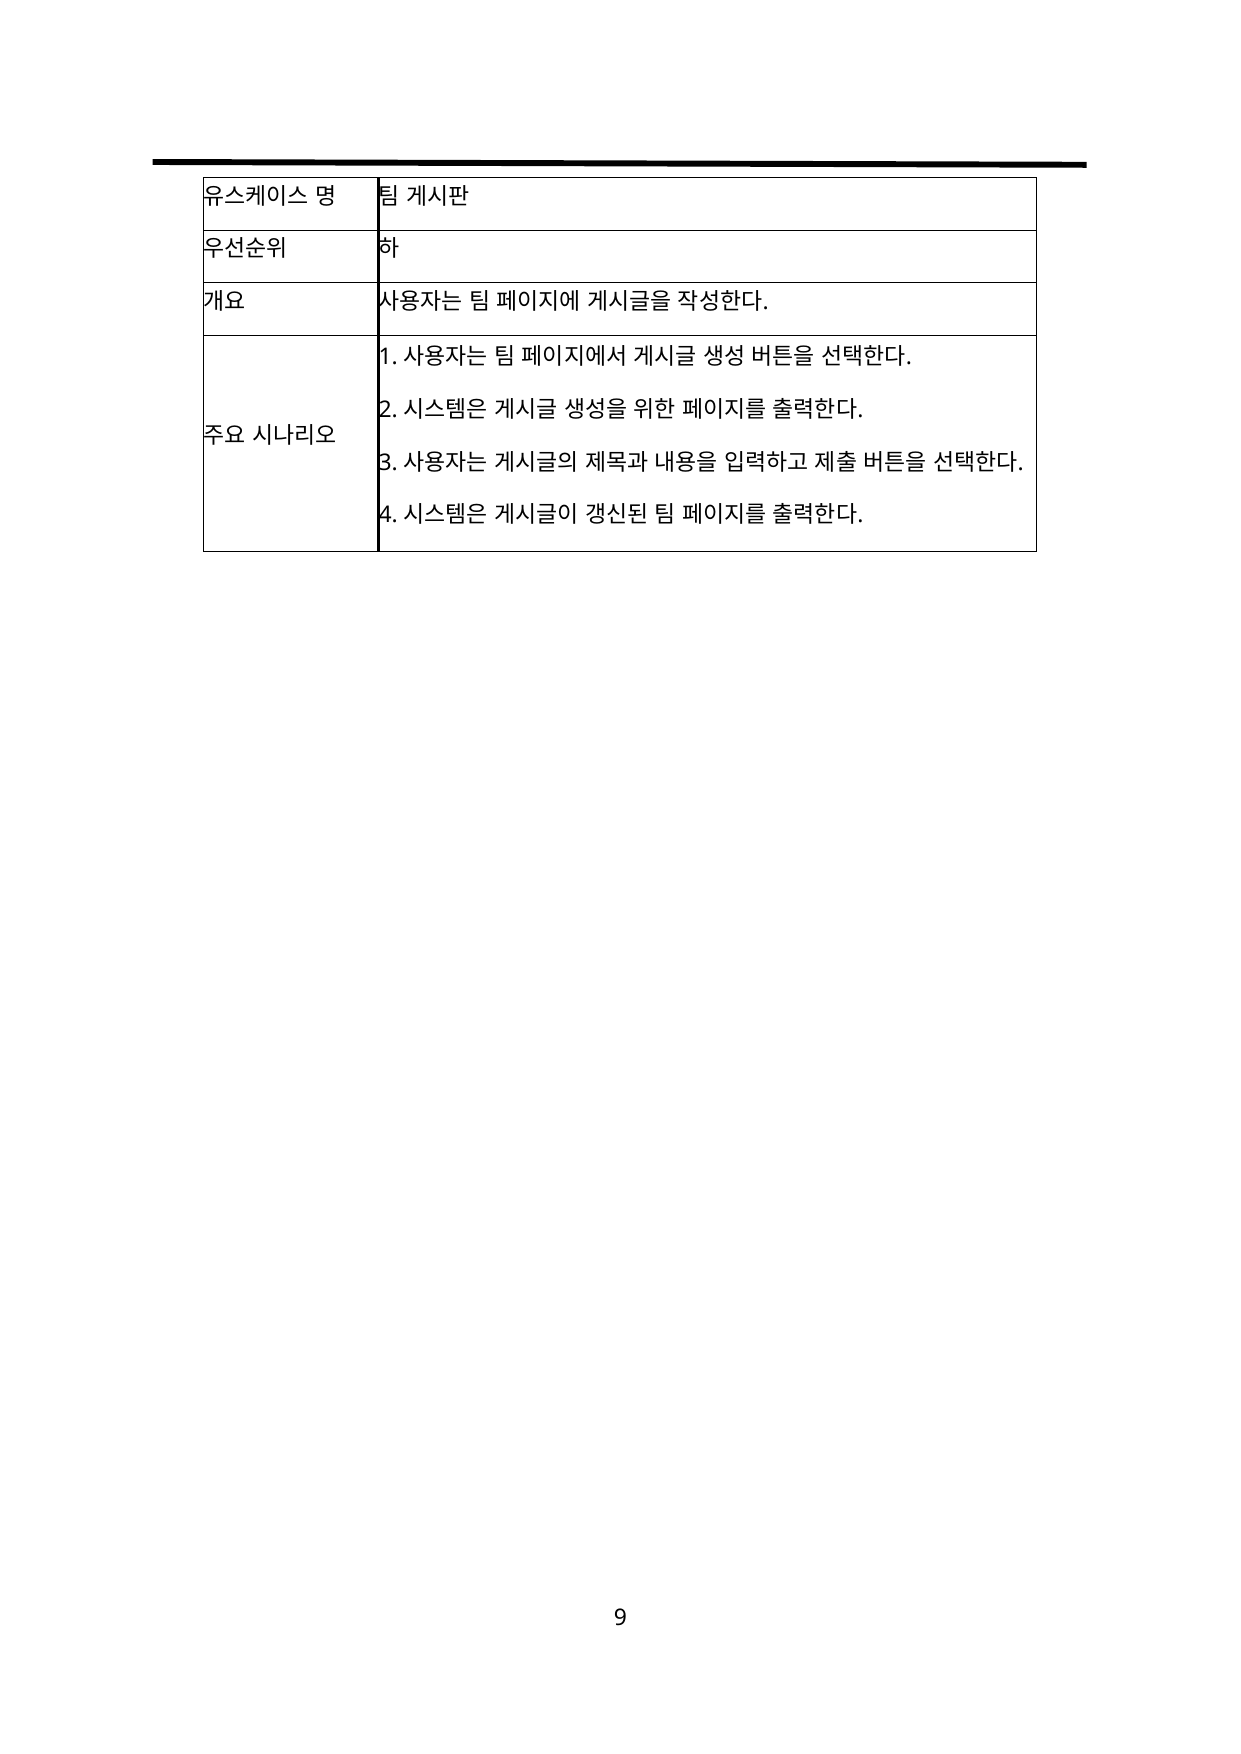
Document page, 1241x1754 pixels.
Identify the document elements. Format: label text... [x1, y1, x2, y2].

table_cell 개요 [204, 283, 377, 335]
table_cell 유스케이스 명 [204, 178, 377, 230]
table_cell 사용자는 팀 페이지에 게시글을 작성한다. [380, 283, 1036, 335]
table_cell 사용자는 팀 페이지에서 게시글 생성 버튼을 선택한다. 시스템은 게시글 생성을 위한 페이지를 출력한다. 사용자는 게시글의 제목과 내용을 입력하고 제출 버튼을 선택한다. 시스템은 게시글이 갱신된 팀 페이지를 출력한다. [380, 336, 1036, 551]
table_cell 주요 시나리오 [204, 336, 377, 551]
table_cell 팀 게시판 [380, 178, 1036, 230]
table_cell 하 [380, 231, 1036, 282]
table_cell 우선순위 [204, 231, 377, 282]
